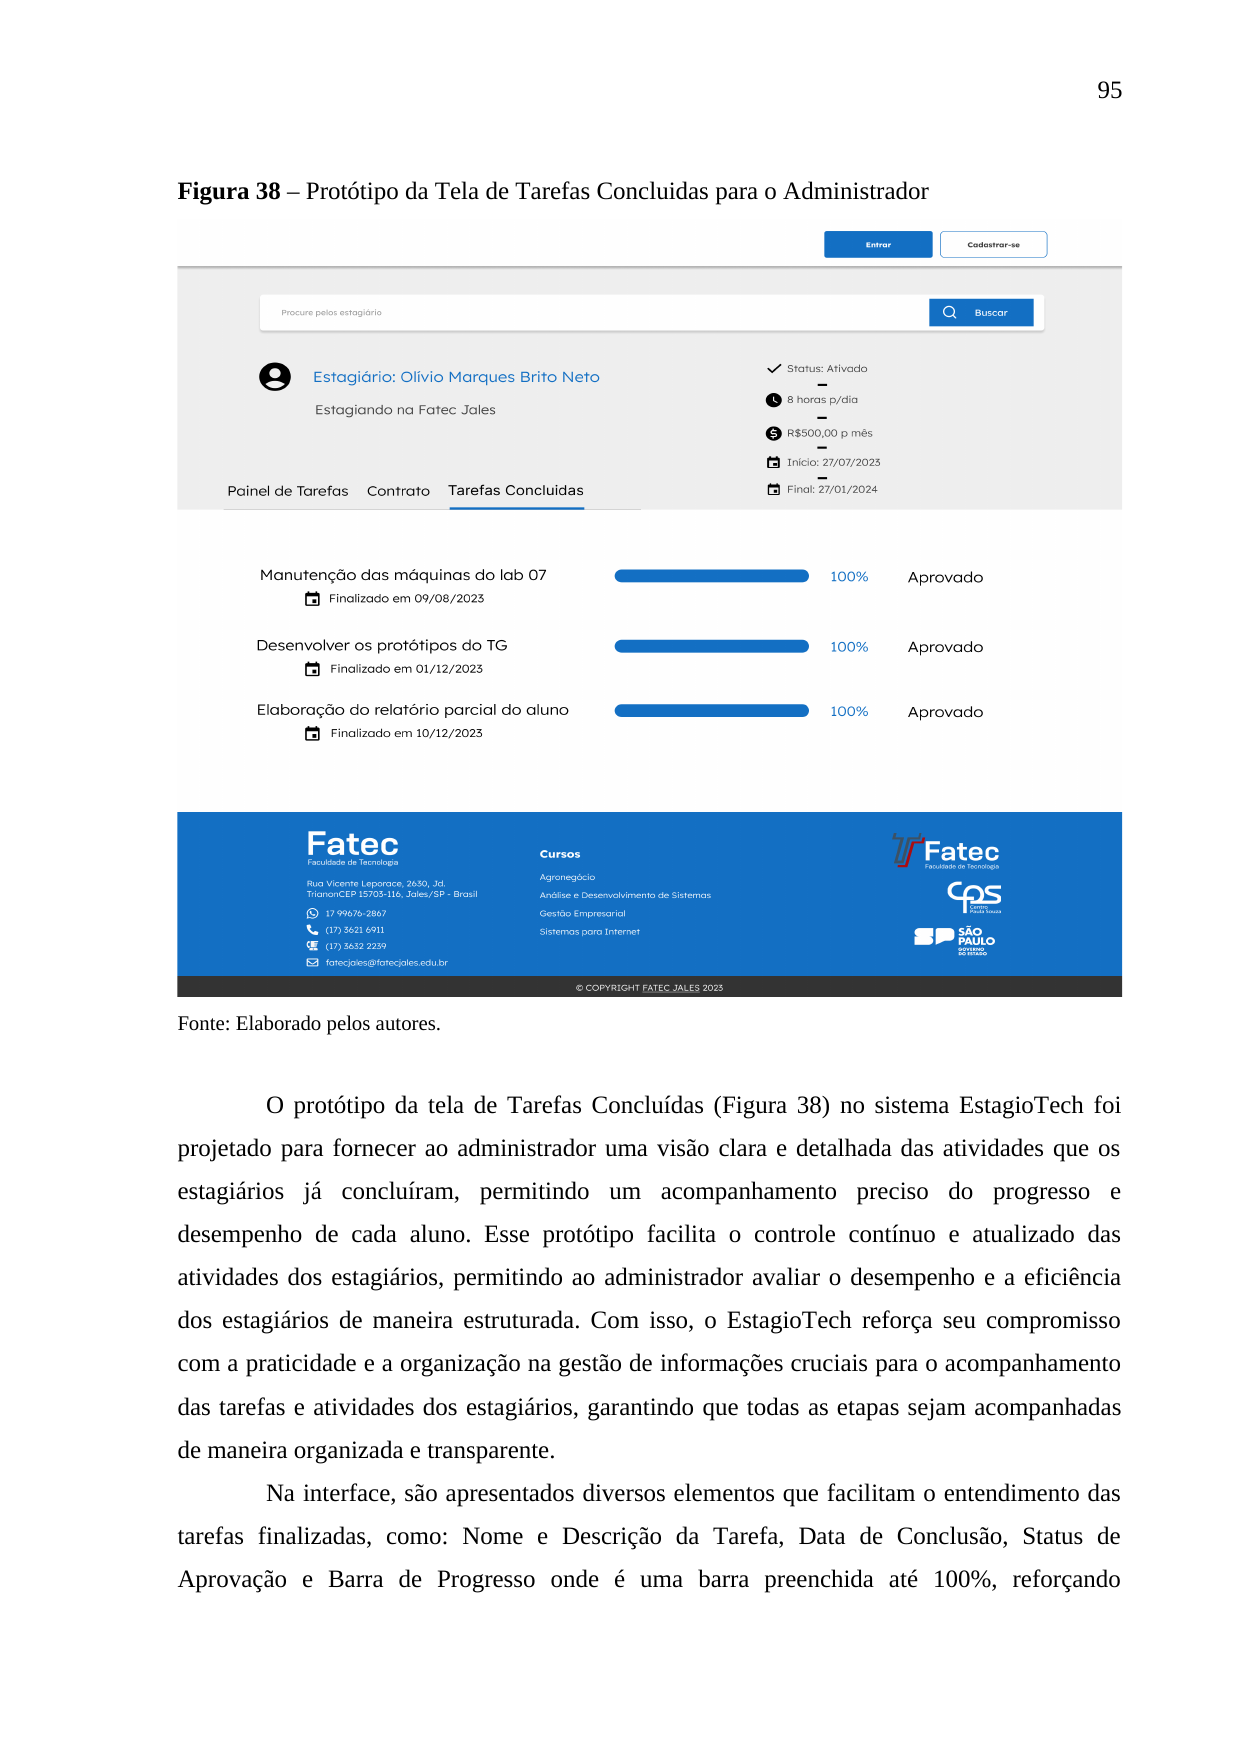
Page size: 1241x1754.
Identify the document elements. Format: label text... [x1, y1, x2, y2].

picture [177, 219, 1123, 997]
text O protótipo da tela de Tarefas Concluídas (Figura 38) no sistema EstagioTech foi projetado para fornecer ao administrador uma visão clara e detalhada das atividades que os estagiários já concluíram, permitindo um acompanhamento preciso do progresso e desempenho de cada aluno. Esse protótipo facilita o controle contínuo e atualizado das atividades dos estagiários, permitindo ao administrador avaliar o desempenho e a eficiência dos estagiários de maneira estruturada. Com isso, o EstagioTech reforça seu compromisso com a praticidade e a organização na gestão de informações cruciais para o acompanhamento das tarefas e atividades dos estagiários, garantindo que todas as etapas sejam acompanhadas de maneira organizada e transparente. [177, 1090, 1122, 1463]
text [177, 1478, 1122, 1593]
text Fonte: Elaborado pelos autores. [177, 1011, 1122, 1034]
